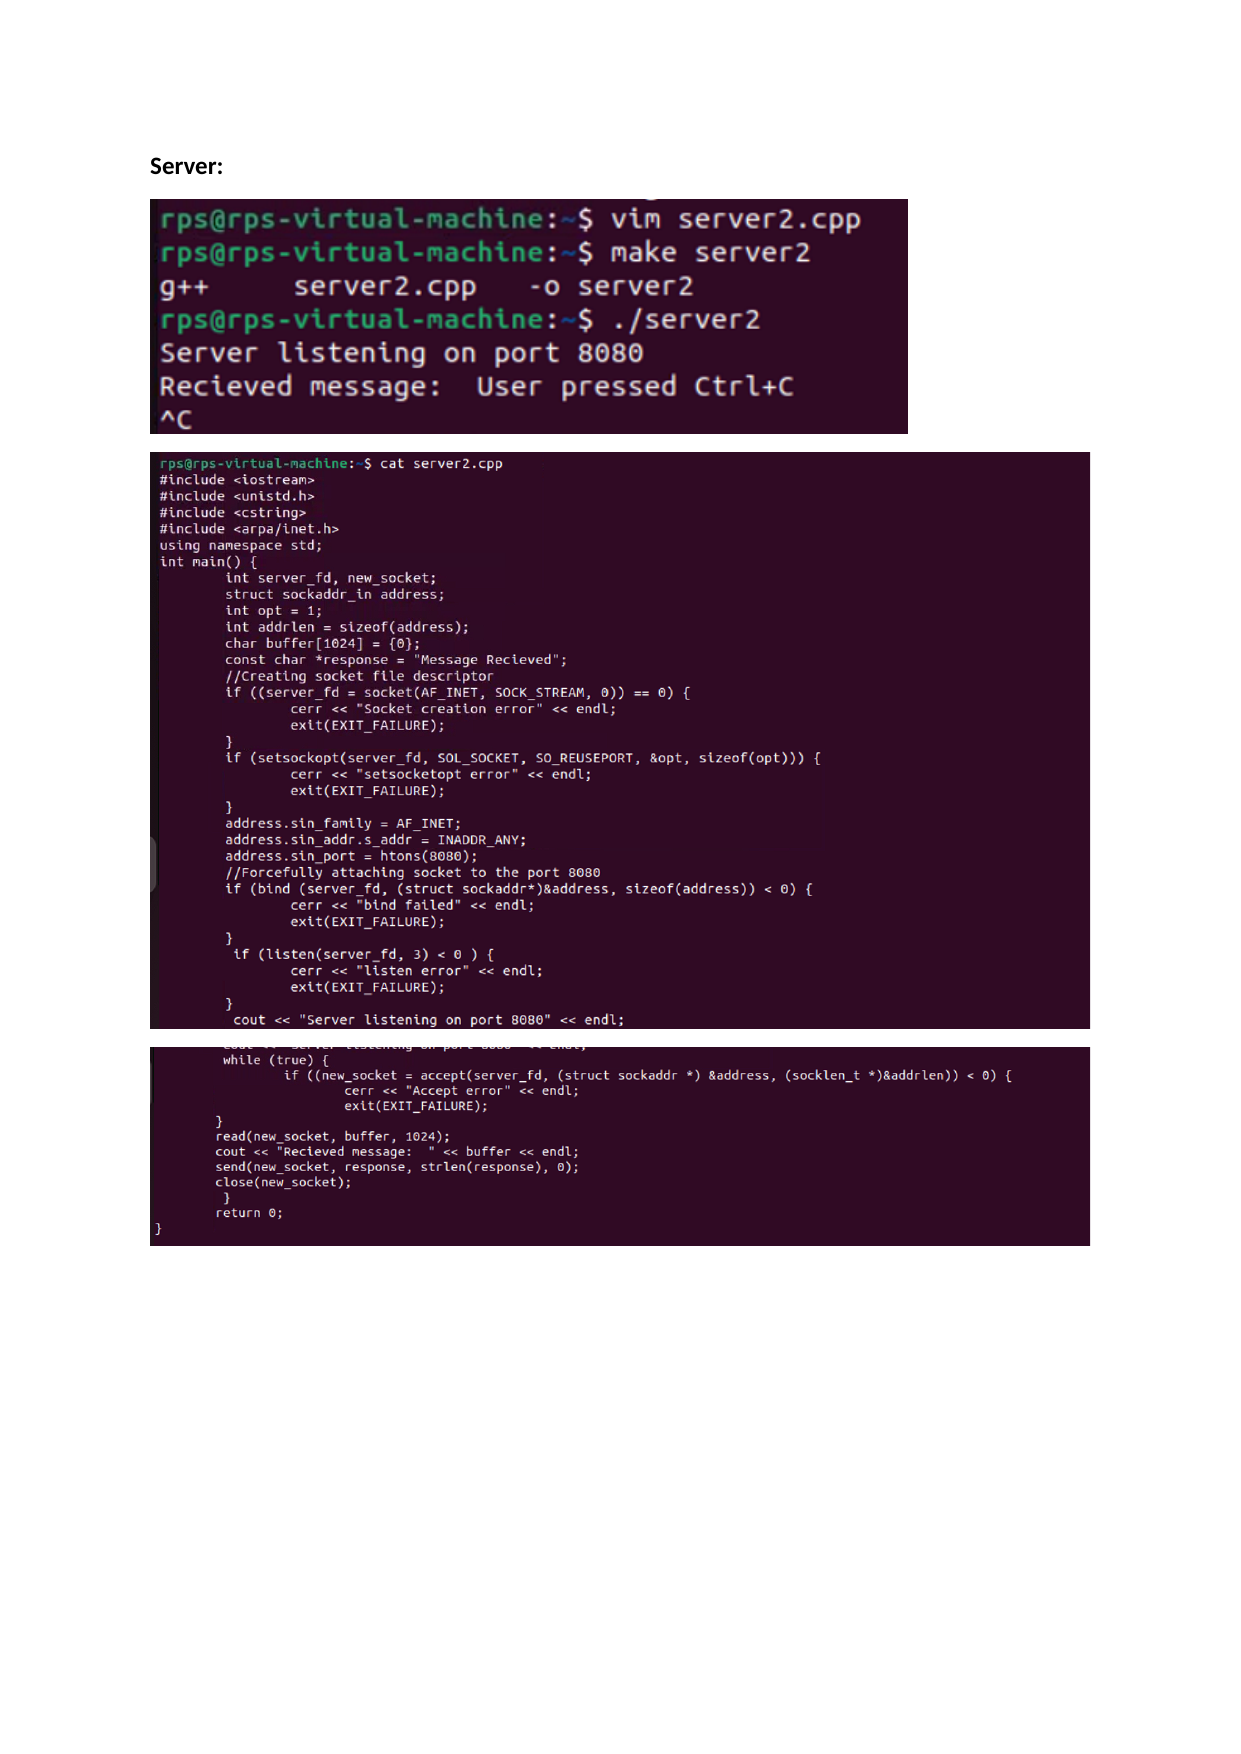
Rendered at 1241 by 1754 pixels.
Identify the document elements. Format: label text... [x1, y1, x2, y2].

picture [150, 1047, 1091, 1246]
picture [150, 199, 908, 434]
text Server: [150, 150, 1090, 181]
picture [150, 452, 1091, 1029]
